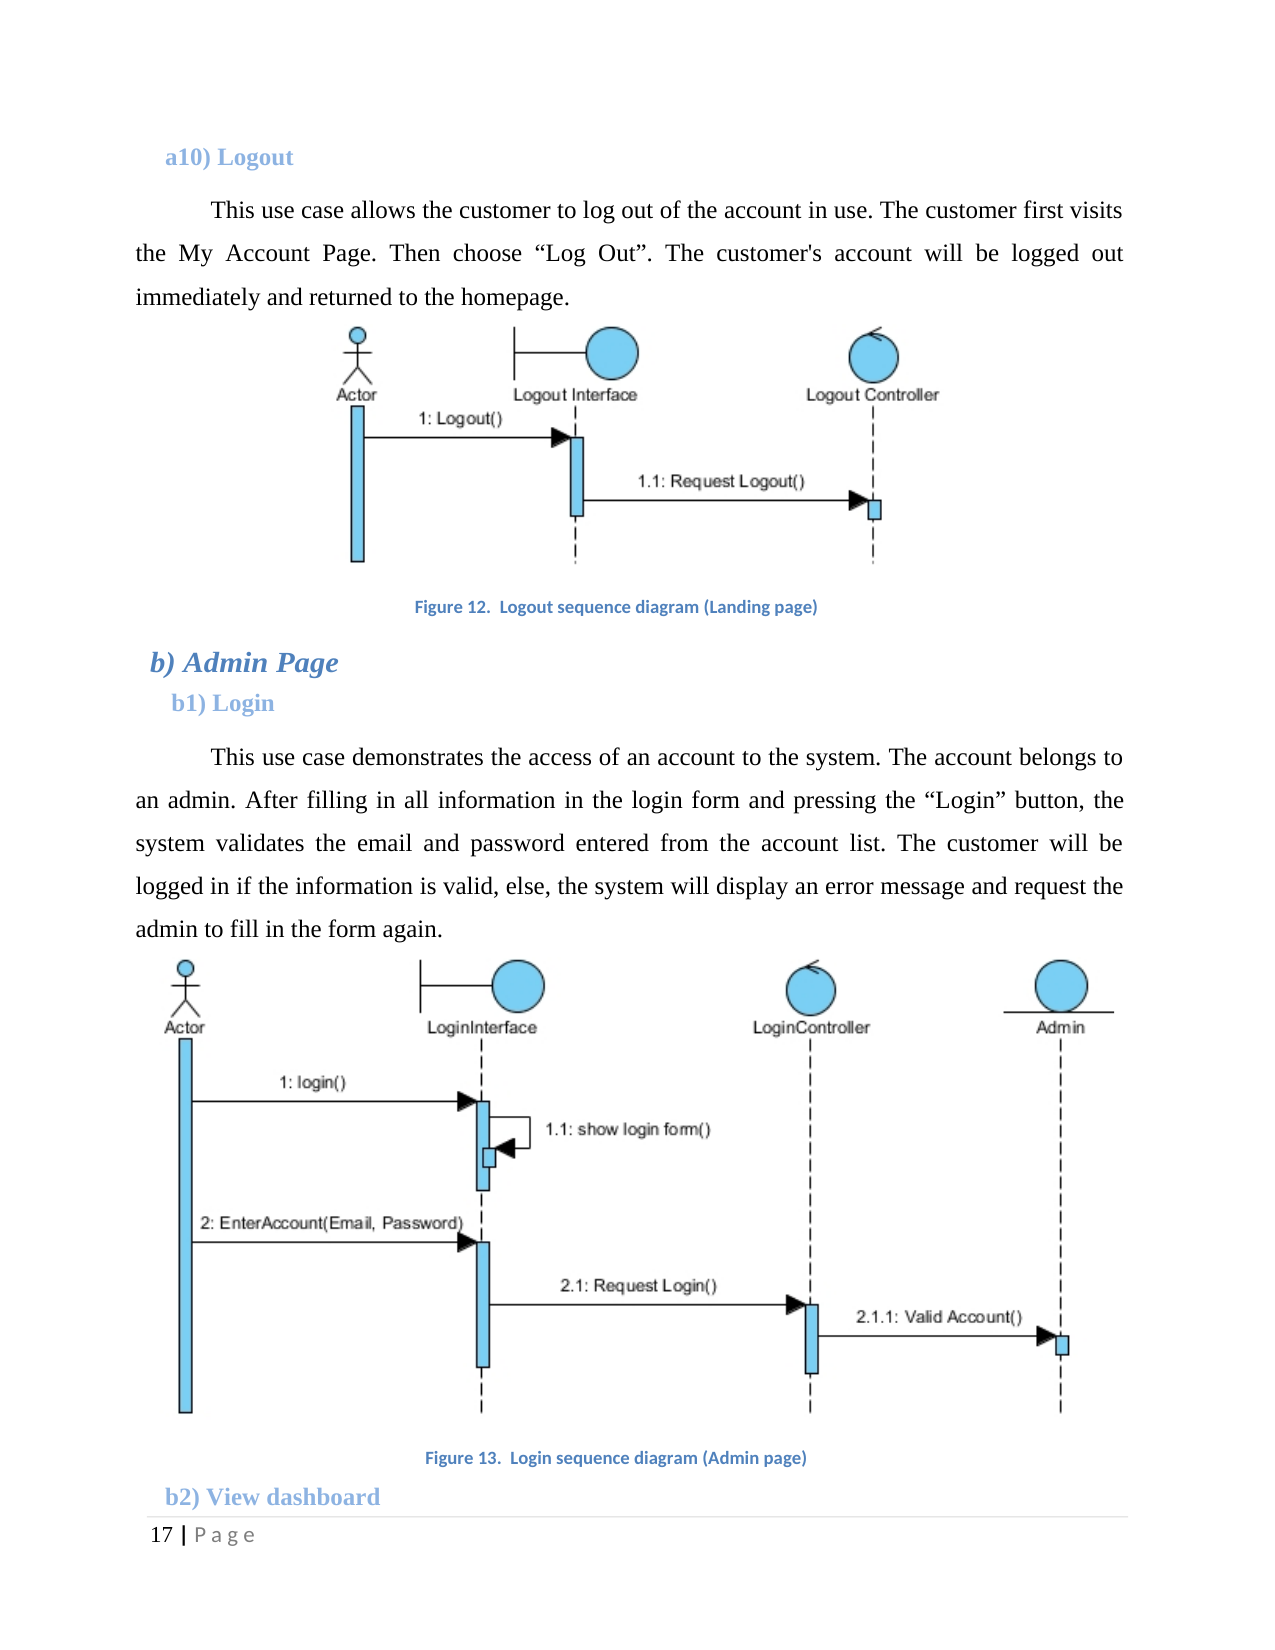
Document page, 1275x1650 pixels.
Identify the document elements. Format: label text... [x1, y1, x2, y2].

picture [307, 324, 954, 569]
subtitle b1) Login [165, 688, 1124, 717]
subtitle a10) Logout [165, 142, 1124, 170]
text This use case demonstrates the access of an account to the system. The account belongs to an admin. After filling in all information in the login form and pressing the “Login” button, the system validates the email and password entered from the account list. The customer will be logged in if the information is valid, else, the system will display an error message and request the admin to fill in the form again. [135, 742, 1125, 943]
picture [135, 957, 1115, 1420]
text This use case allows the customer to log out of the account in use. The customer first visits the My Account Page. Then choose “Log Out”. The customer's account will be logged out immediately and returned to the homepage. [135, 195, 1125, 310]
list Logout sequence diagram (Landing page) [135, 595, 1139, 618]
subtitle b2) View dashboard [165, 1482, 1124, 1511]
list Login sequence diagram (Admin page) [135, 1446, 1139, 1469]
subtitle b) Admin Page [150, 645, 1139, 679]
